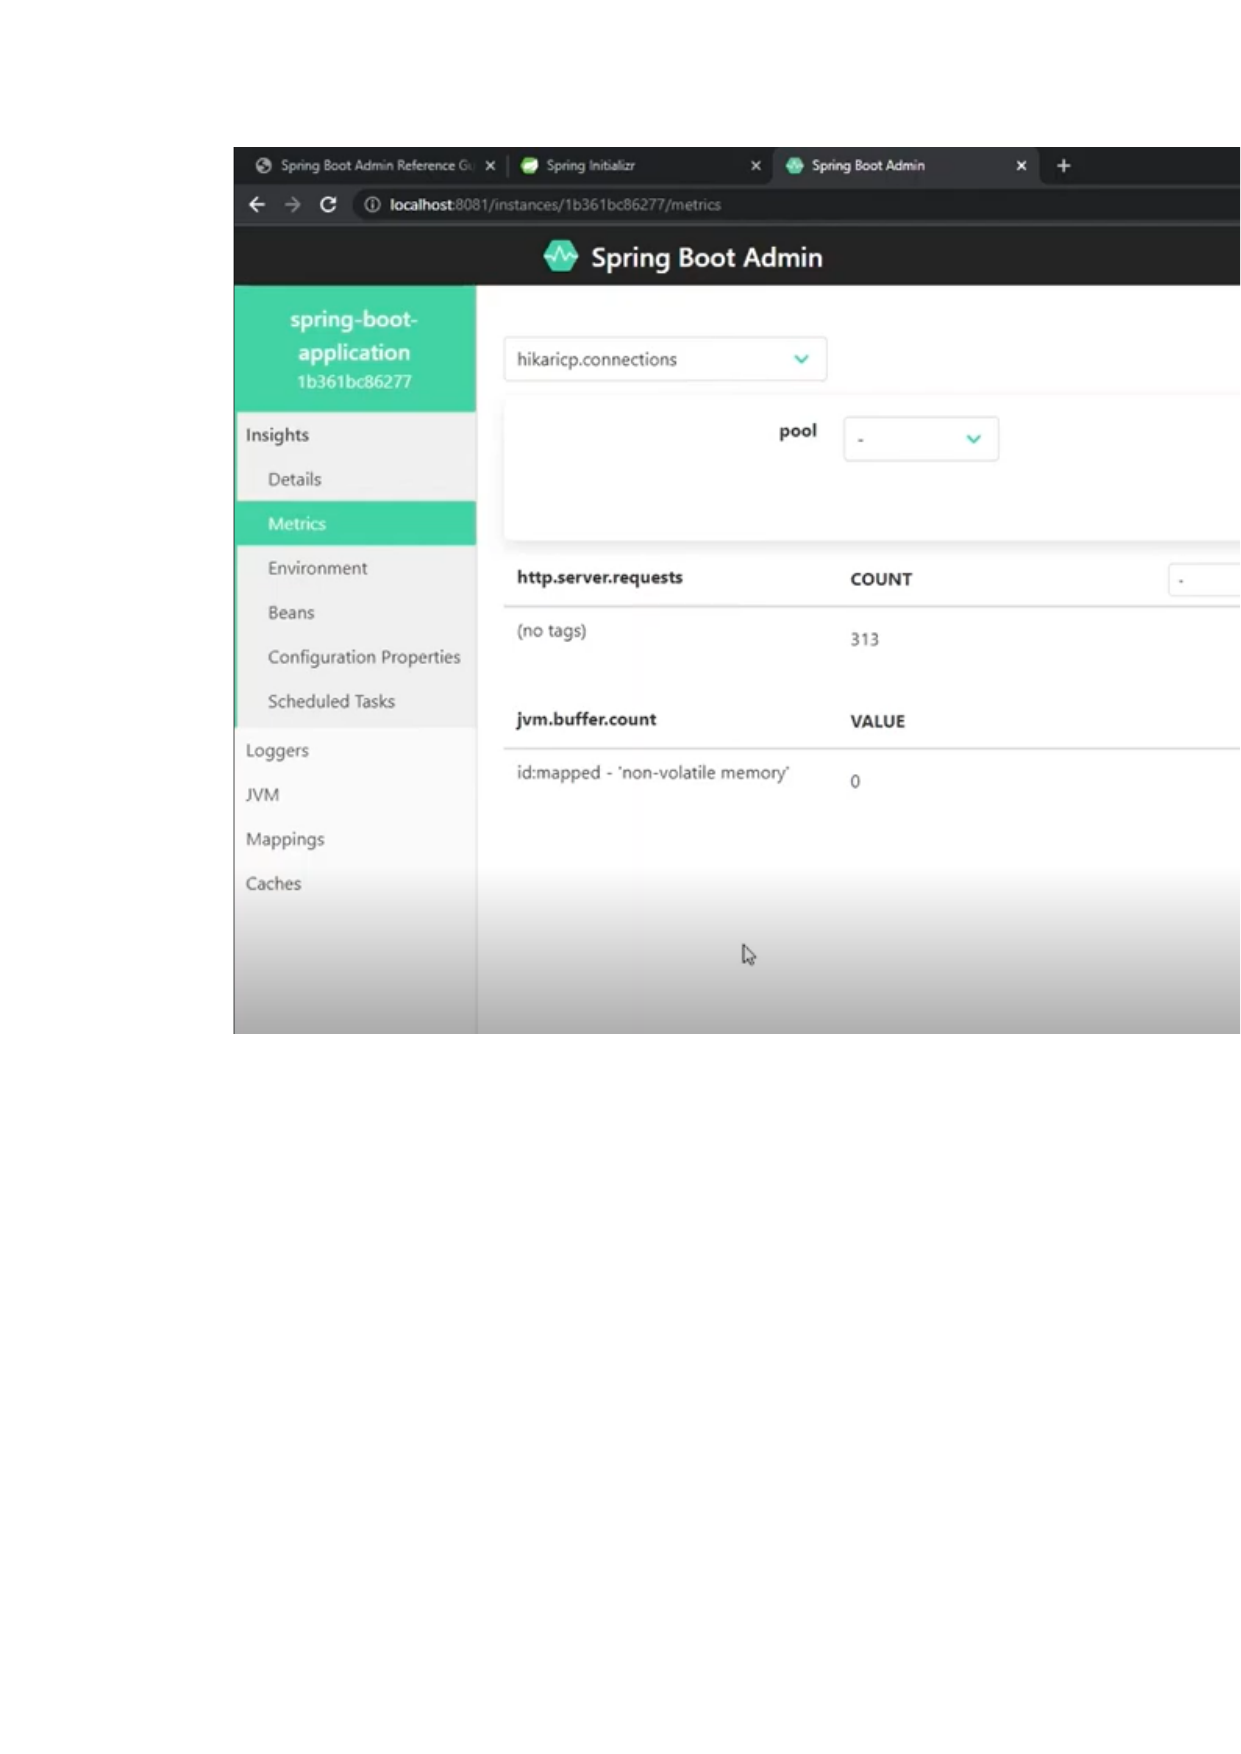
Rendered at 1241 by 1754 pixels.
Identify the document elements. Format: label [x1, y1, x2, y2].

picture [233, 147, 1241, 1034]
